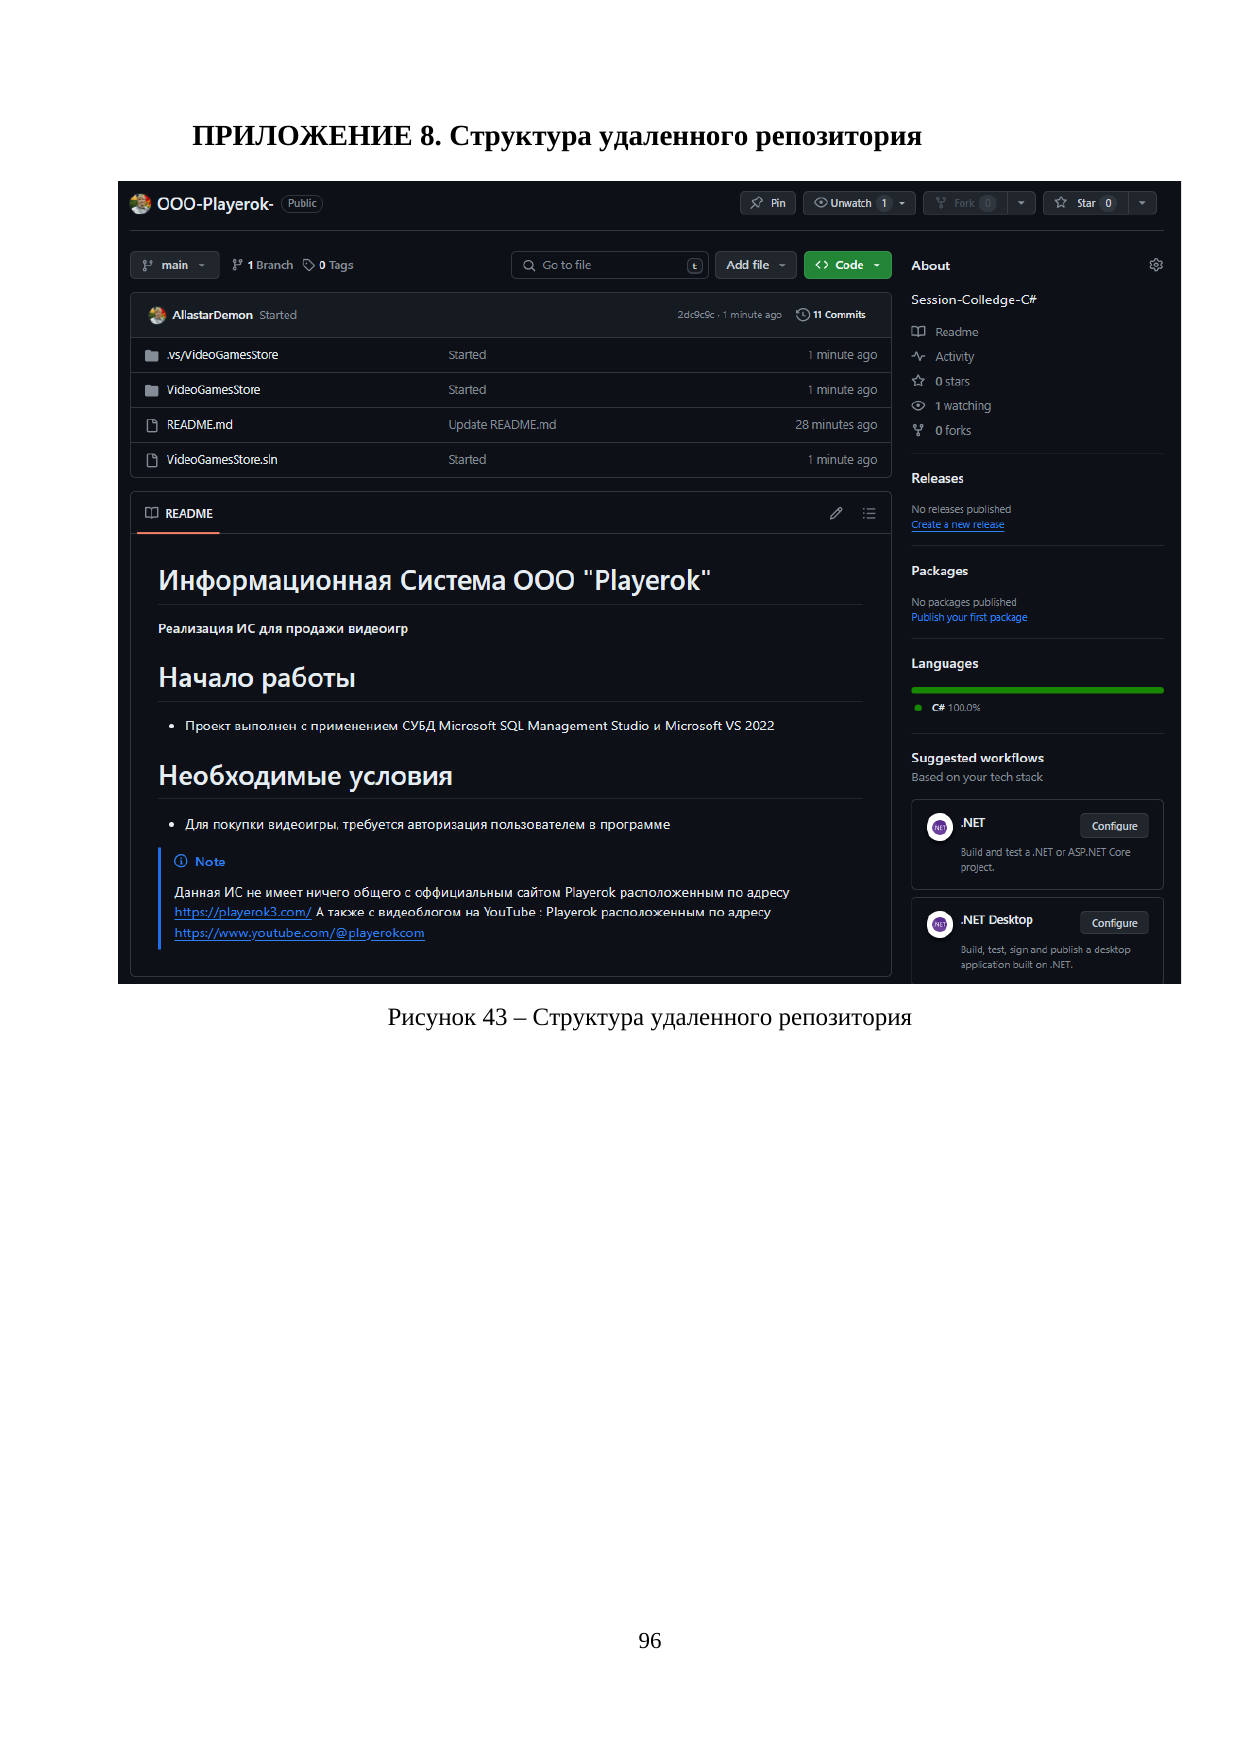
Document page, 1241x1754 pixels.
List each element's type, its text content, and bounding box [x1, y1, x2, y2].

text Рисунок 43 – Структура удаленного репозитория [118, 1002, 1181, 1031]
subtitle ПРИЛОЖЕНИЕ 8. Структура удаленного репозитория [118, 118, 1181, 152]
picture [118, 181, 1182, 984]
